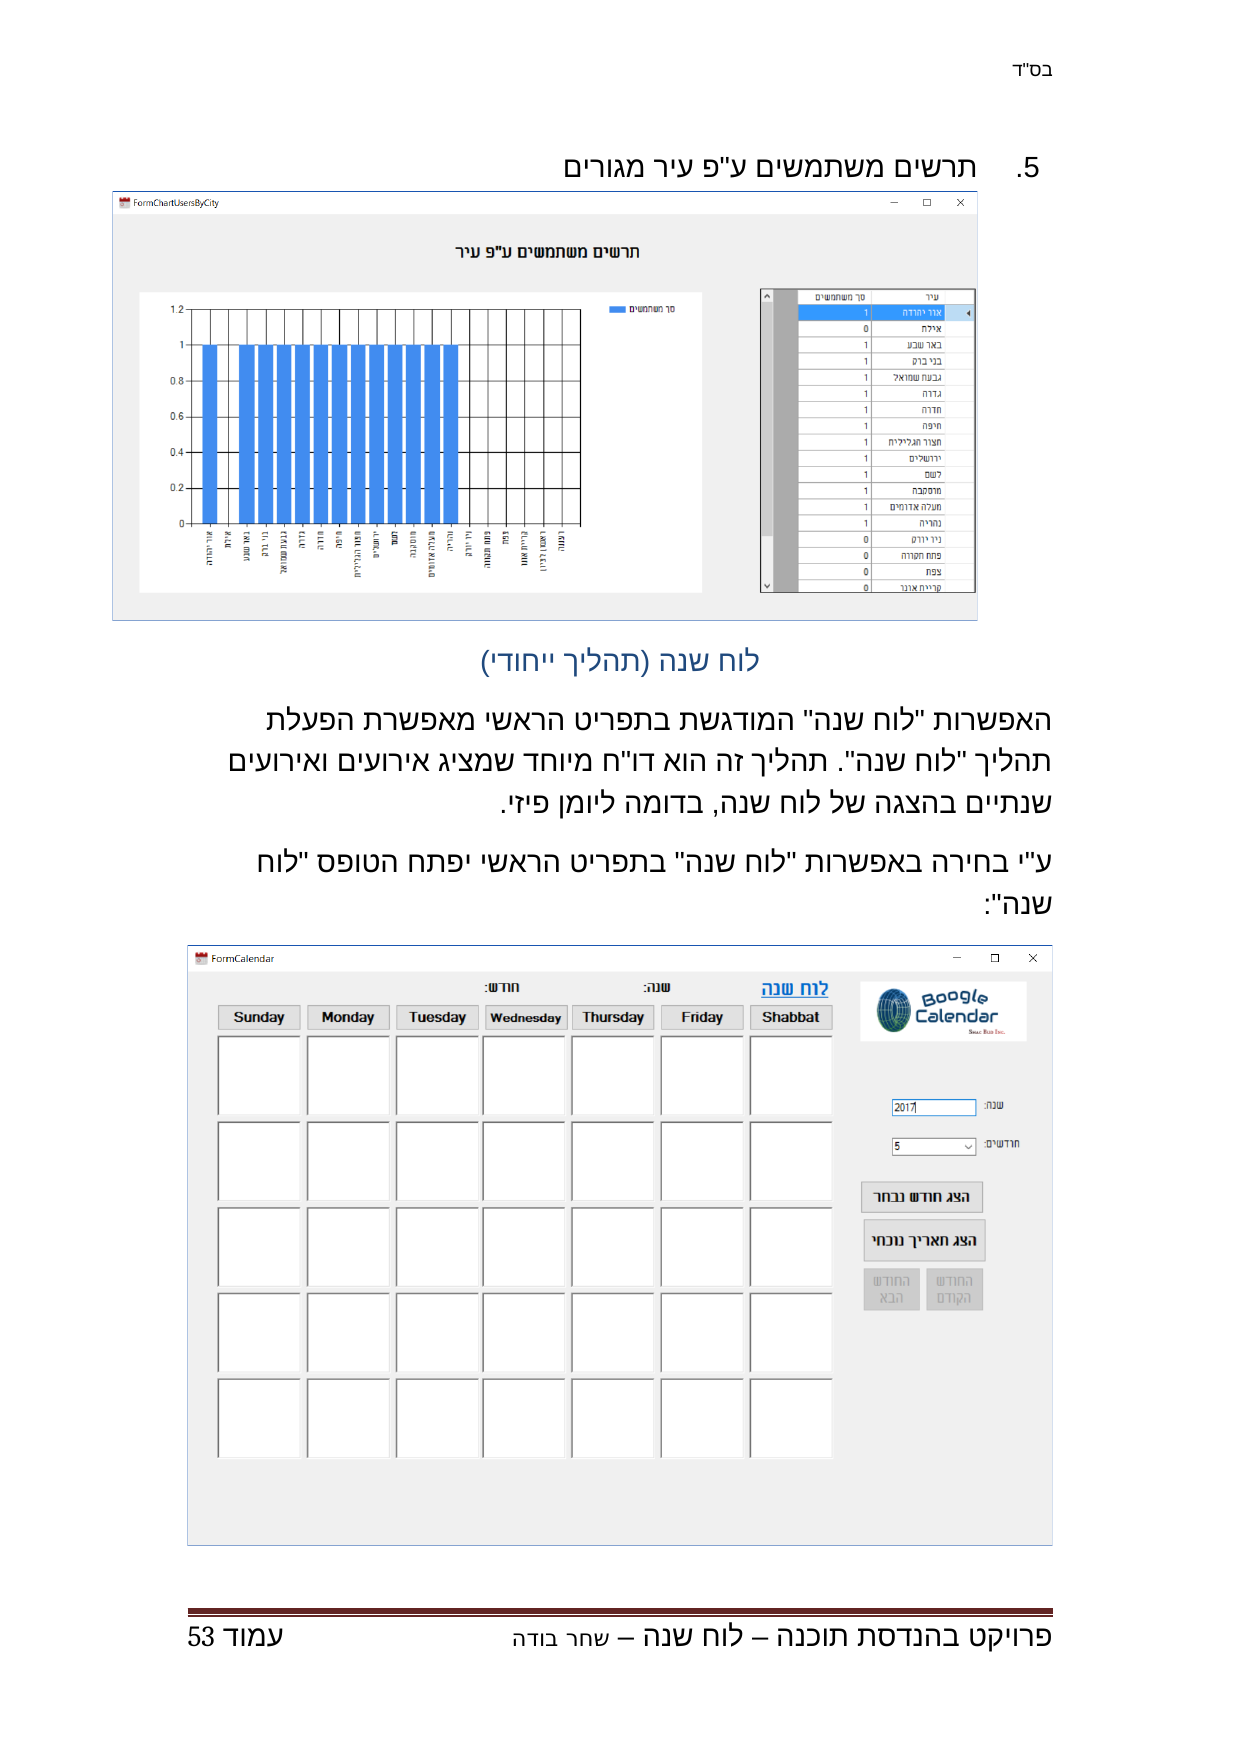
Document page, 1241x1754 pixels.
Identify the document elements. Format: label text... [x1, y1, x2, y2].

picture [112, 191, 978, 621]
picture [187, 945, 1053, 1546]
subtitle לוח שנה (תהליך ייחודי) [187, 644, 1053, 677]
text ע"י בחירה באפשרות "לוח שנה" בתפריט הראשי יפתח הטופס "לוח שנה": [187, 845, 1053, 920]
text האפשרות "לוח שנה" המודגשת בתפריט הראשי מאפשרת הפעלת תהליך "לוח שנה". תהליך זה הוא דו"ח מיוחד שמציג אירועים ואירועים שנתיים בהצגה של לוח שנה, בדומה ליומן פיזי. [187, 702, 1053, 820]
